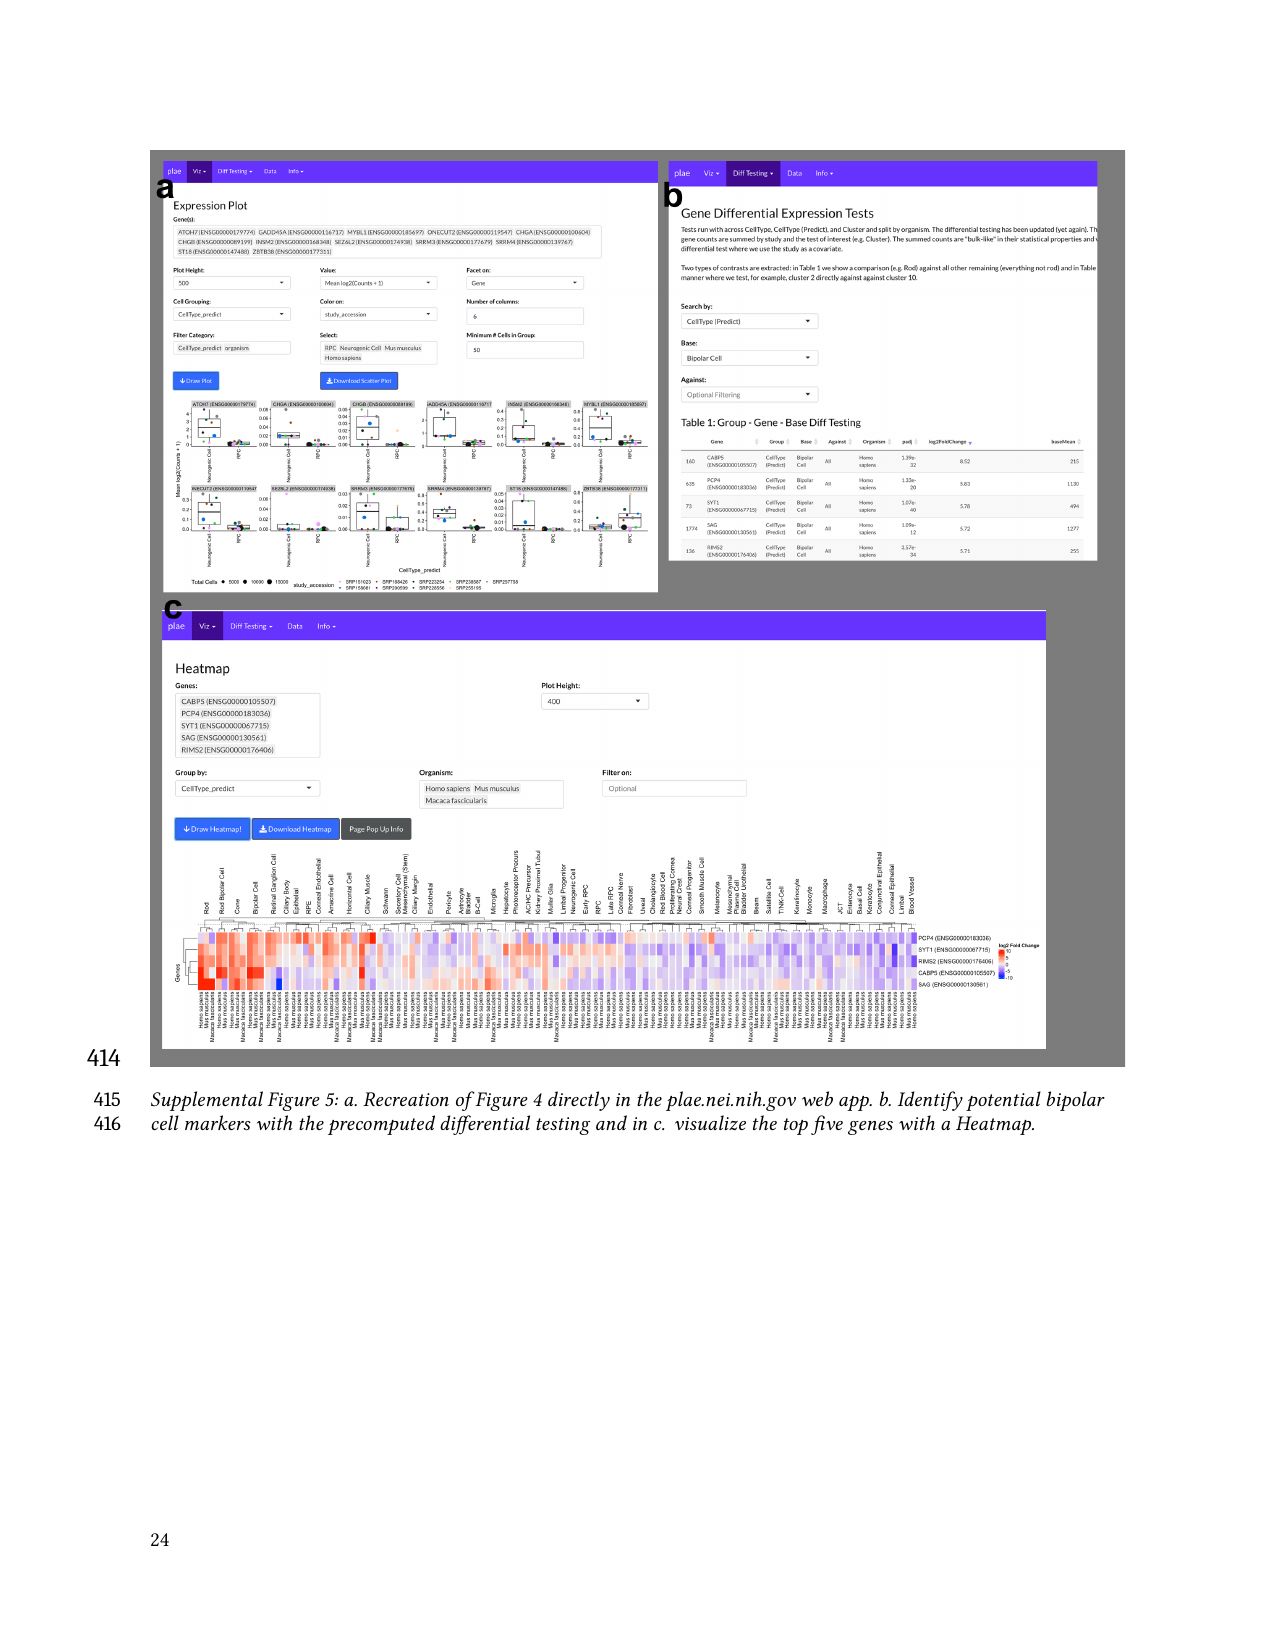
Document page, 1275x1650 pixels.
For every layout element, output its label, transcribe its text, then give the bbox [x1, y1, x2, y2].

picture [150, 150, 1125, 1067]
text Supplemental Figure 5: a. Recreation of Figure 4 directly in the plae.nei.nih.gov web app. b. Identify potential bipolar cell markers with the precomputed differential testing and in c. visualize the top five genes with a Heatmap. [150, 1087, 1125, 1135]
